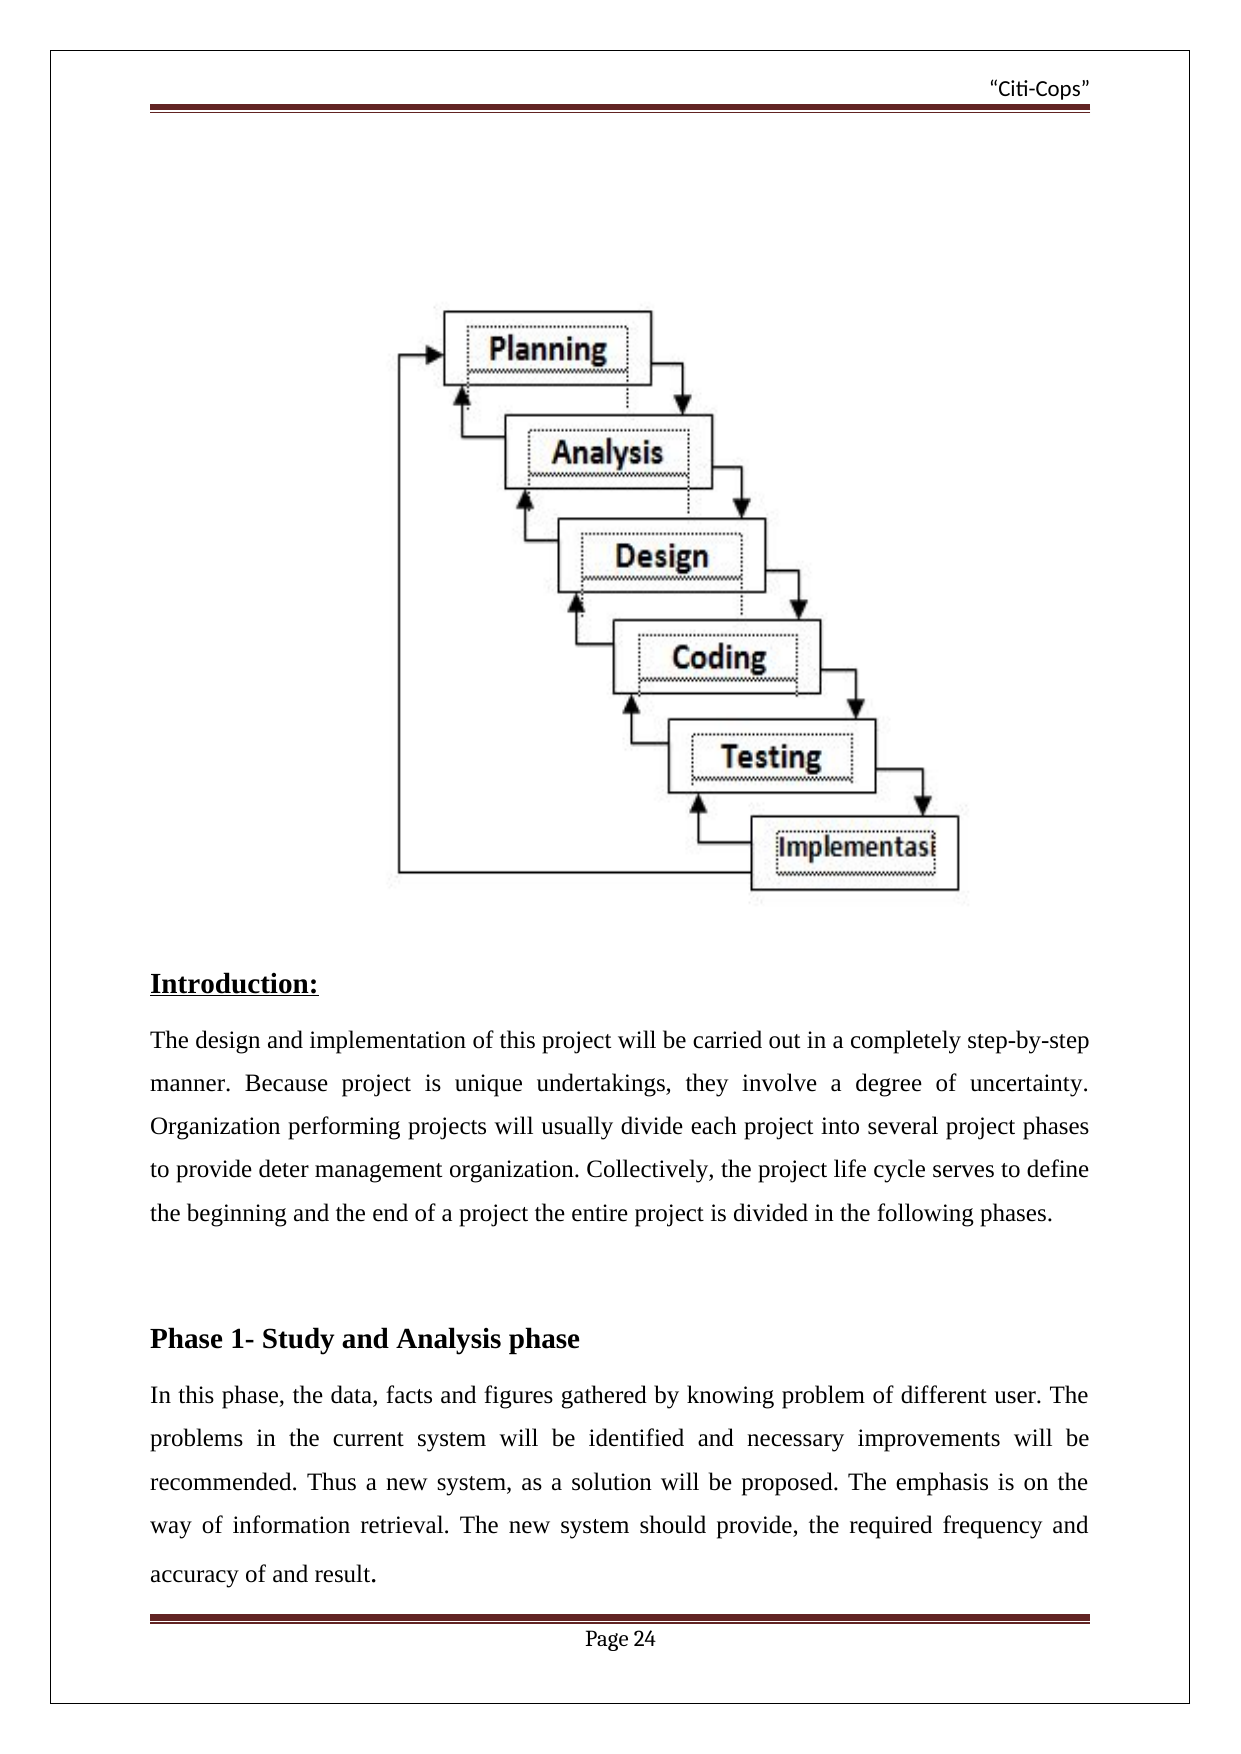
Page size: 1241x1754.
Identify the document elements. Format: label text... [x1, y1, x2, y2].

text The design and implementation of this project will be carried out in a completely step-by-step manner. Because project is unique undertakings, they involve a degree of uncertainty. Organization performing projects will usually divide each project into several project phases to provide deter management organization. Collectively, the project life cycle serves to define the beginning and the end of a project the entire project is divided in the following phases. [150, 1025, 1090, 1226]
picture [308, 268, 1007, 941]
text Phase 1- Study and Analysis phase [150, 1321, 1090, 1354]
text Introduction: [150, 966, 1090, 999]
text In this phase, the data, facts and figures gathered by knowing problem of different user. The problems in the current system will be identified and necessary improvements will be recommended. Thus a new system, as a solution will be proposed. The emphasis is on the way of information retrieval. The new system should provide, the required frequency and accuracy of and result. [150, 1380, 1090, 1589]
